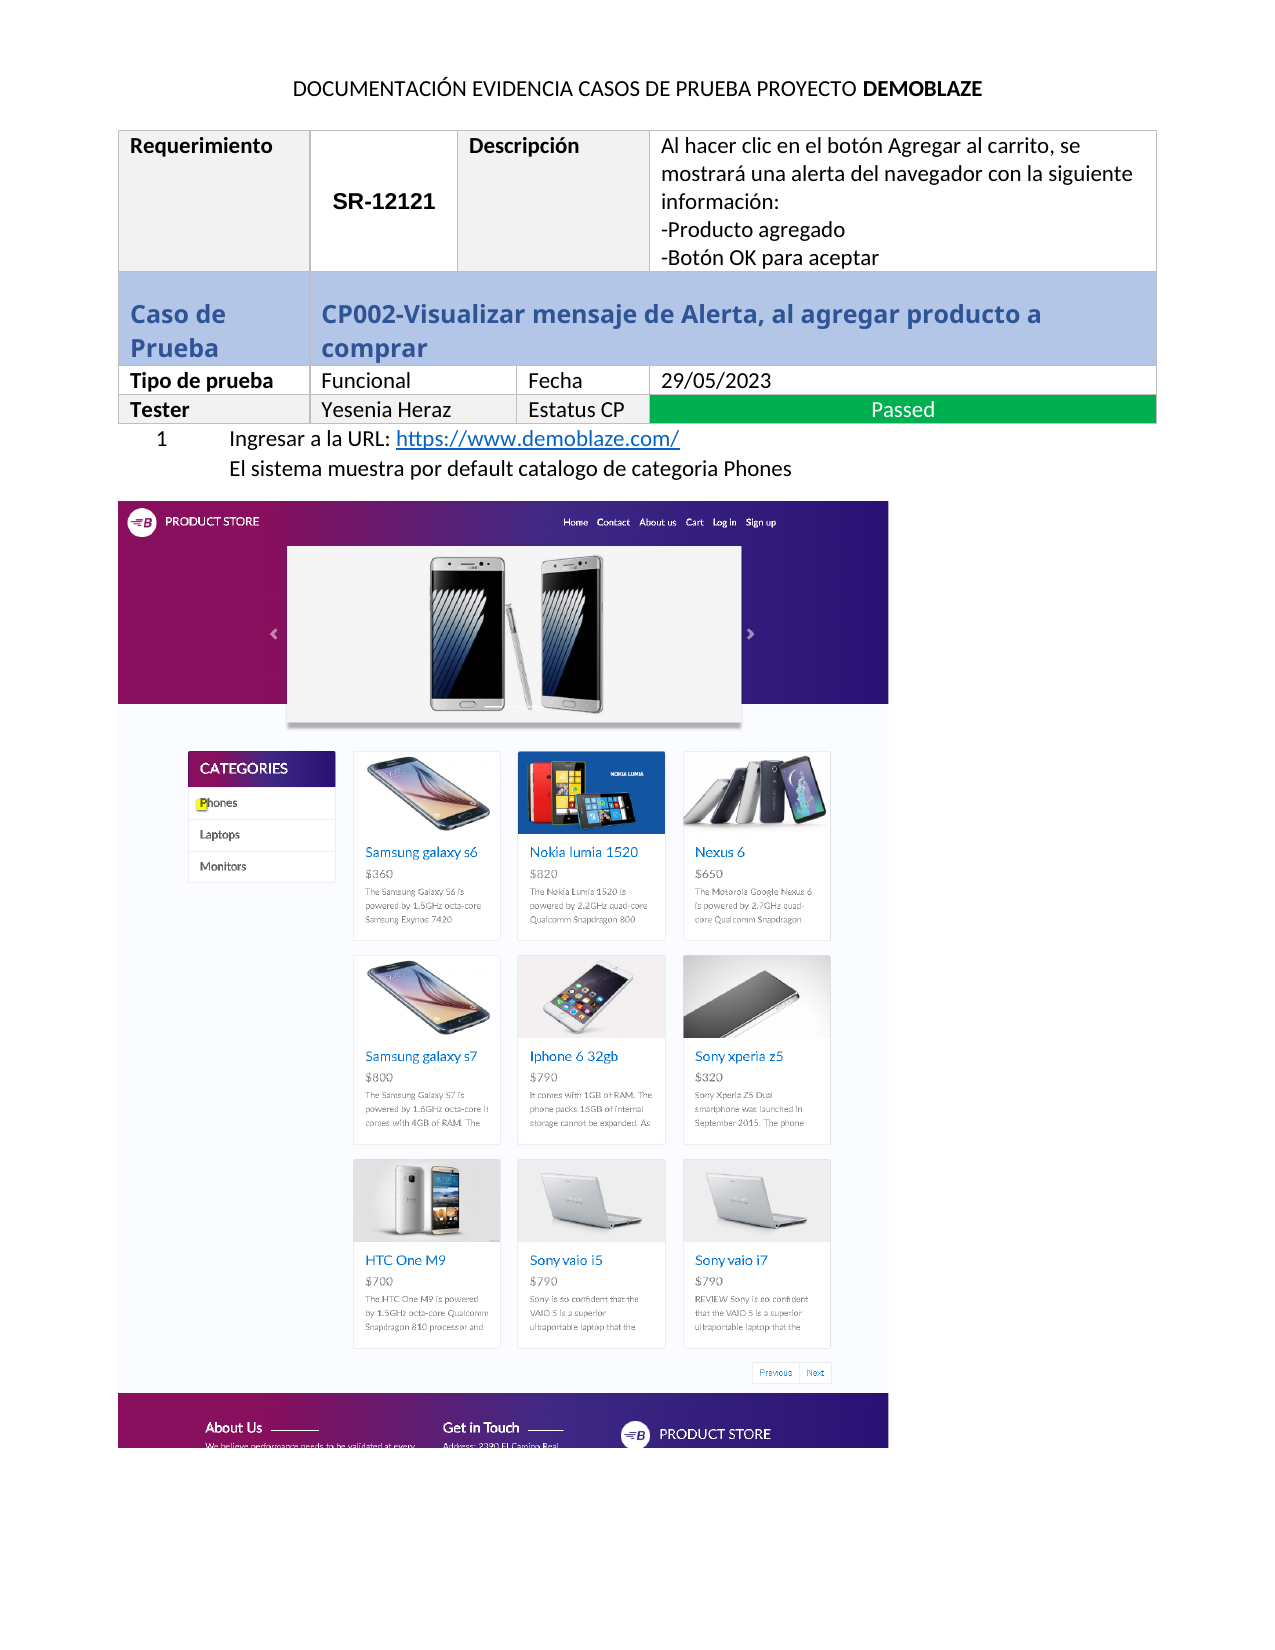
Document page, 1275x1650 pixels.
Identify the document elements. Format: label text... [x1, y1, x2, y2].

table_cell Yesenia Heraz [311, 395, 516, 423]
picture [118, 501, 889, 1448]
table_cell Funcional [311, 366, 516, 394]
table_header Al hacer clic en el botón Agregar al carrito, se mostrará una alerta del navegador con la siguiente información: -Producto agregado -Botón OK para aceptar [650, 131, 1156, 271]
table_cell Fecha [517, 366, 649, 394]
list Ingresar a la URL: https://www.demoblaze.com/ [156, 424, 1157, 452]
table_cell Caso de Prueba [119, 272, 309, 365]
list El sistema muestra por default catalogo de categoria Phones [229, 454, 1157, 483]
table_cell Tipo de prueba [119, 366, 309, 394]
table_header Descripción [458, 131, 649, 271]
table_header SR-12121 [311, 131, 457, 271]
table_cell CP002-Visualizar mensaje de Alerta, al agregar producto a comprar [311, 272, 1156, 365]
table_cell Passed [650, 395, 1156, 423]
table_header Requerimiento [119, 131, 309, 271]
table_cell Tester [119, 395, 309, 423]
table_cell Estatus CP [517, 395, 649, 423]
table_cell 29/05/2023 [650, 366, 1156, 394]
